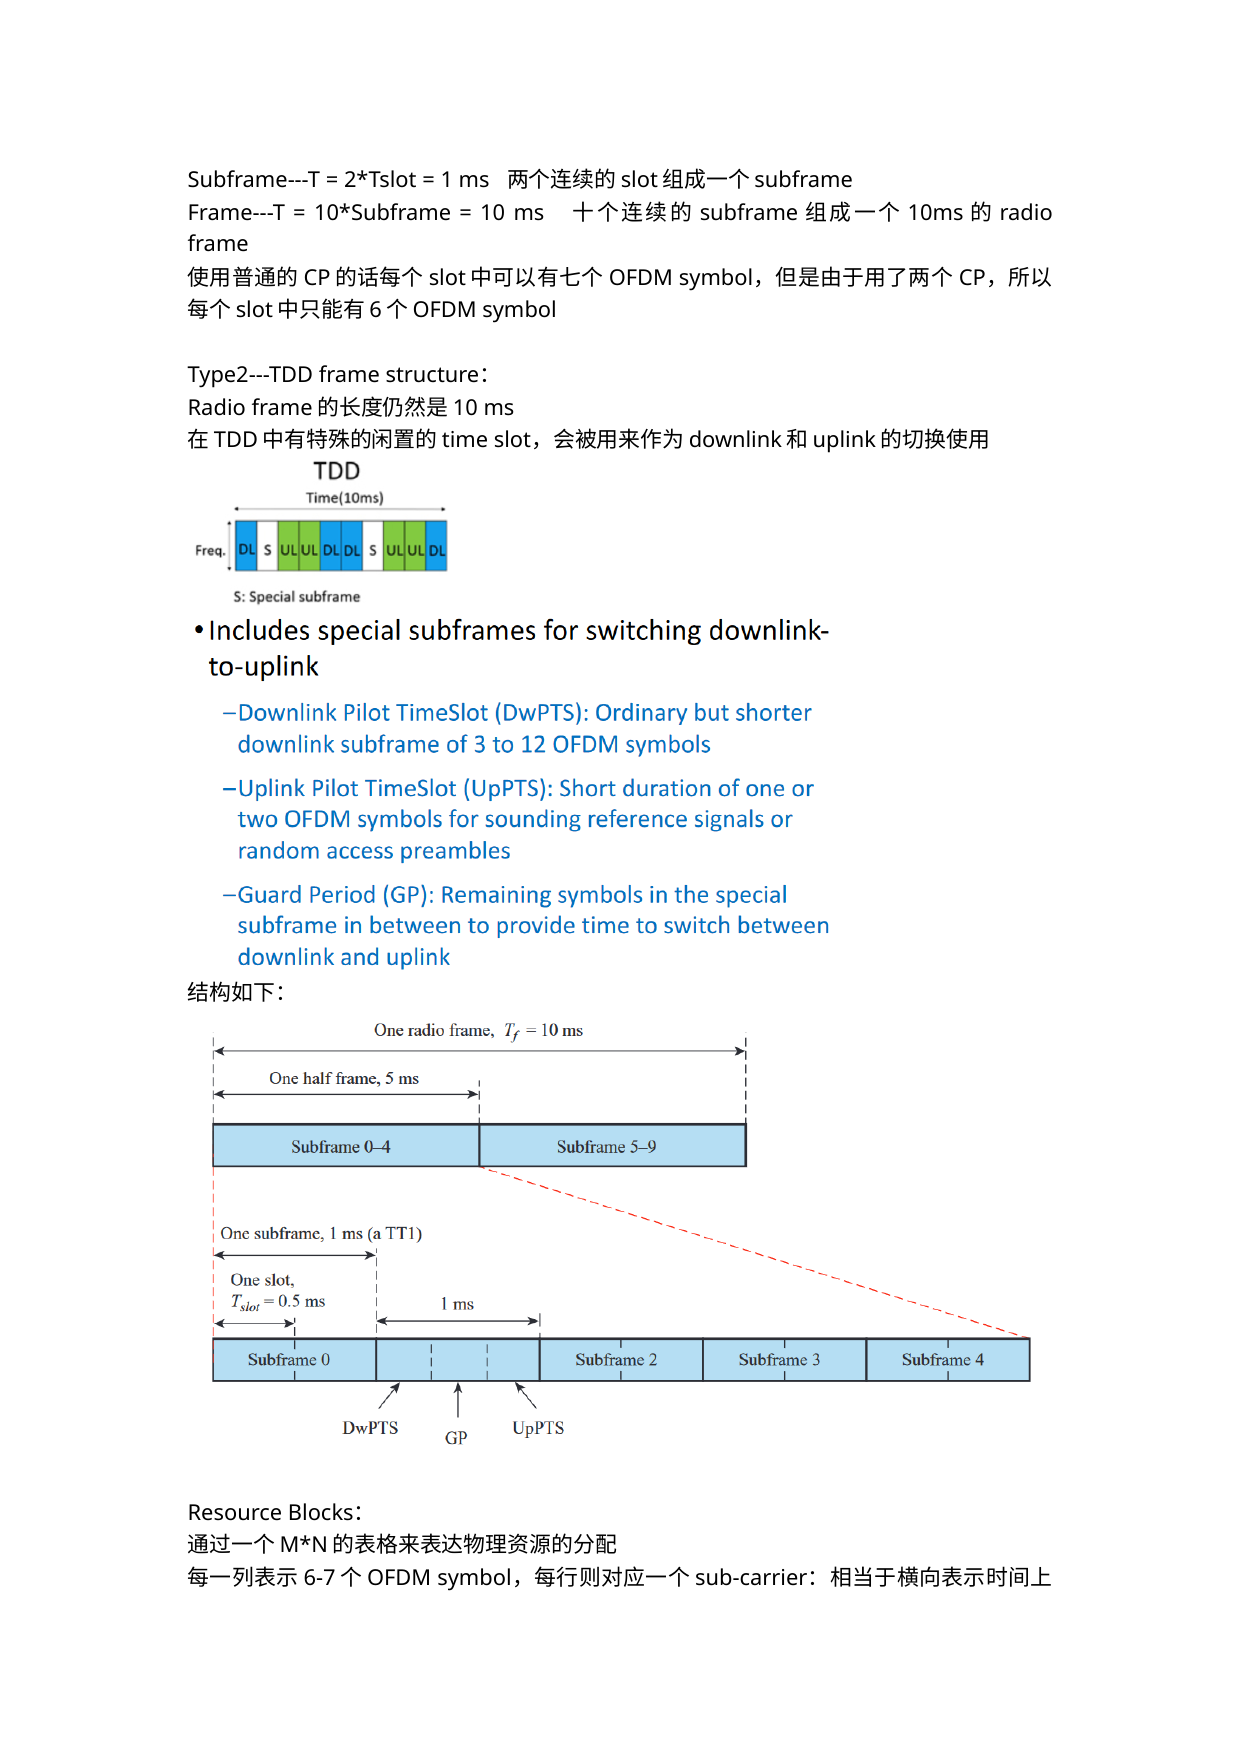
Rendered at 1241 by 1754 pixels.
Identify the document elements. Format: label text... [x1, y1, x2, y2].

text 结构如下： [187, 974, 1053, 1007]
text 使用普通的CP的话每个slot中可以有七个OFDM symbol，但是由于用了两个CP，所以每个slot中只能有6个OFDM symbol [187, 259, 1053, 324]
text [187, 1559, 1053, 1592]
text 通过一个M*N的表格来表达物理资源的分配 [187, 1527, 1053, 1559]
text Radio frame的长度仍然是10 ms [187, 389, 1053, 422]
picture [187, 1007, 1053, 1453]
picture [187, 454, 472, 613]
picture [187, 617, 843, 970]
text 在TDD中有特殊的闲置的time slot，会被用来作为downlink和uplink的切换使用 [187, 422, 1053, 454]
text Resource Blocks： [187, 1494, 1053, 1527]
text Subframe---T = 2*Tslot = 1 ms 两个连续的slot组成一个subframe [187, 162, 1053, 194]
text Type2---TDD frame structure： [187, 357, 1053, 389]
text Frame---T = 10*Subframe = 10 ms 十个连续的subframe组成一个10ms的radio frame [187, 194, 1053, 259]
